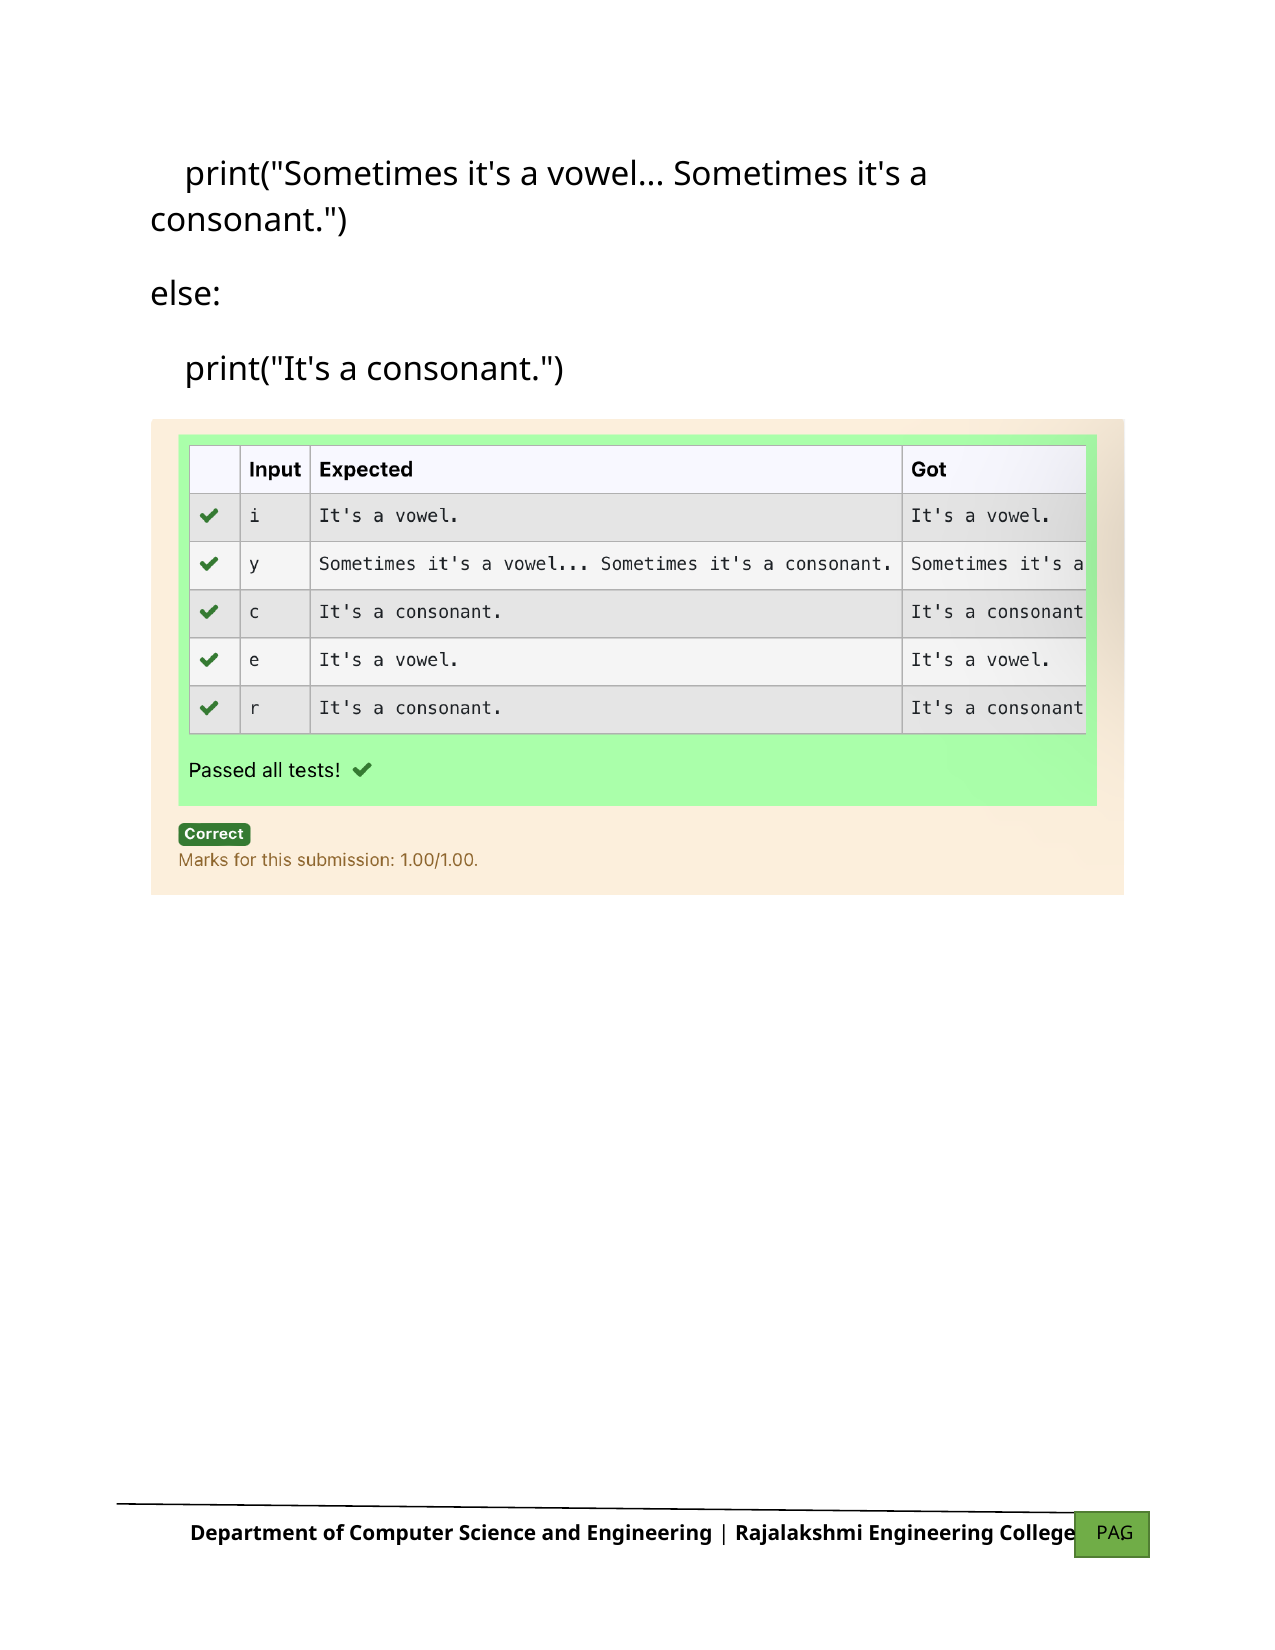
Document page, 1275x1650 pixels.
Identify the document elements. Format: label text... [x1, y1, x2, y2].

picture [150, 419, 1125, 895]
text else: [150, 270, 1125, 315]
text print("It's a consonant.") [150, 344, 1125, 390]
text print("Sometimes it's a vowel... Sometimes it's a consonant.") [150, 150, 1125, 241]
